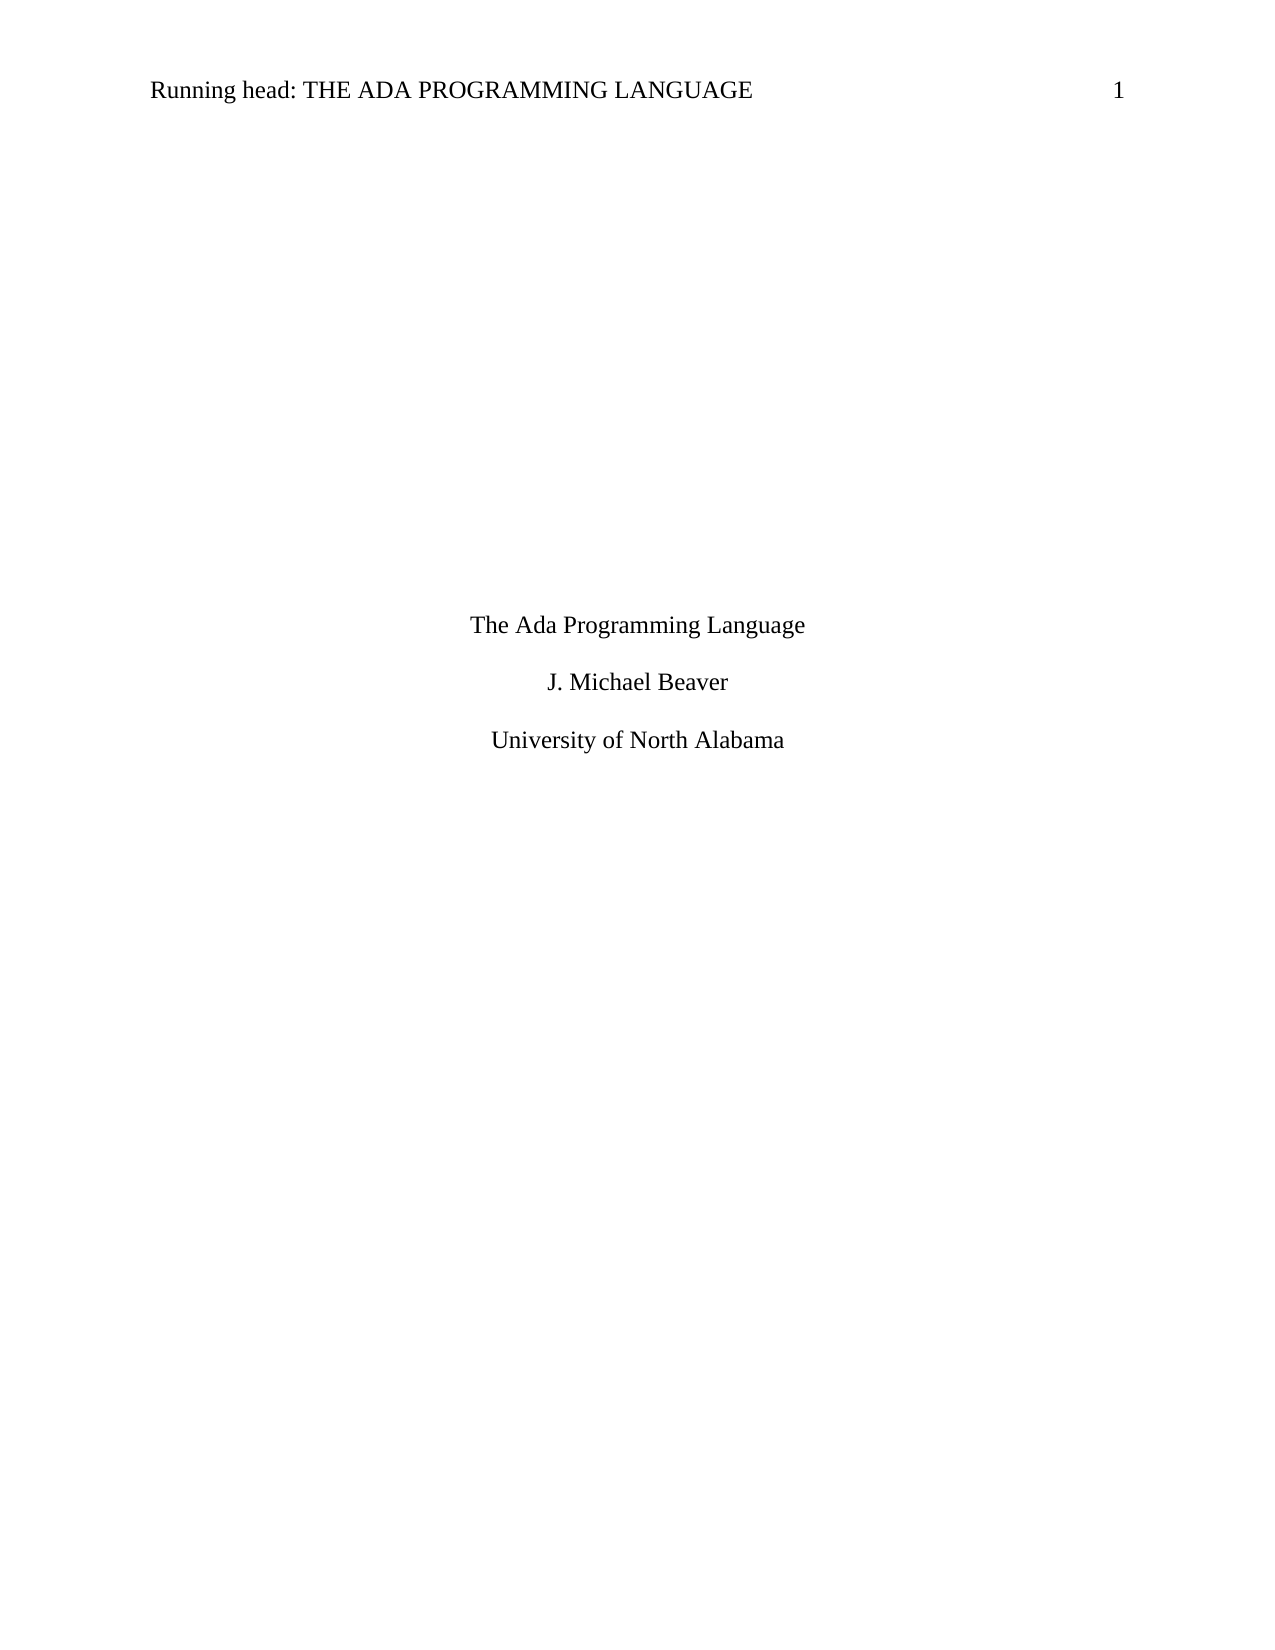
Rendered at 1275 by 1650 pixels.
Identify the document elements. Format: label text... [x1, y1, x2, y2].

text J. Michael Beaver [150, 667, 1125, 696]
text University of North Alabama [150, 725, 1125, 754]
text The Ada Programming Language [150, 610, 1125, 639]
